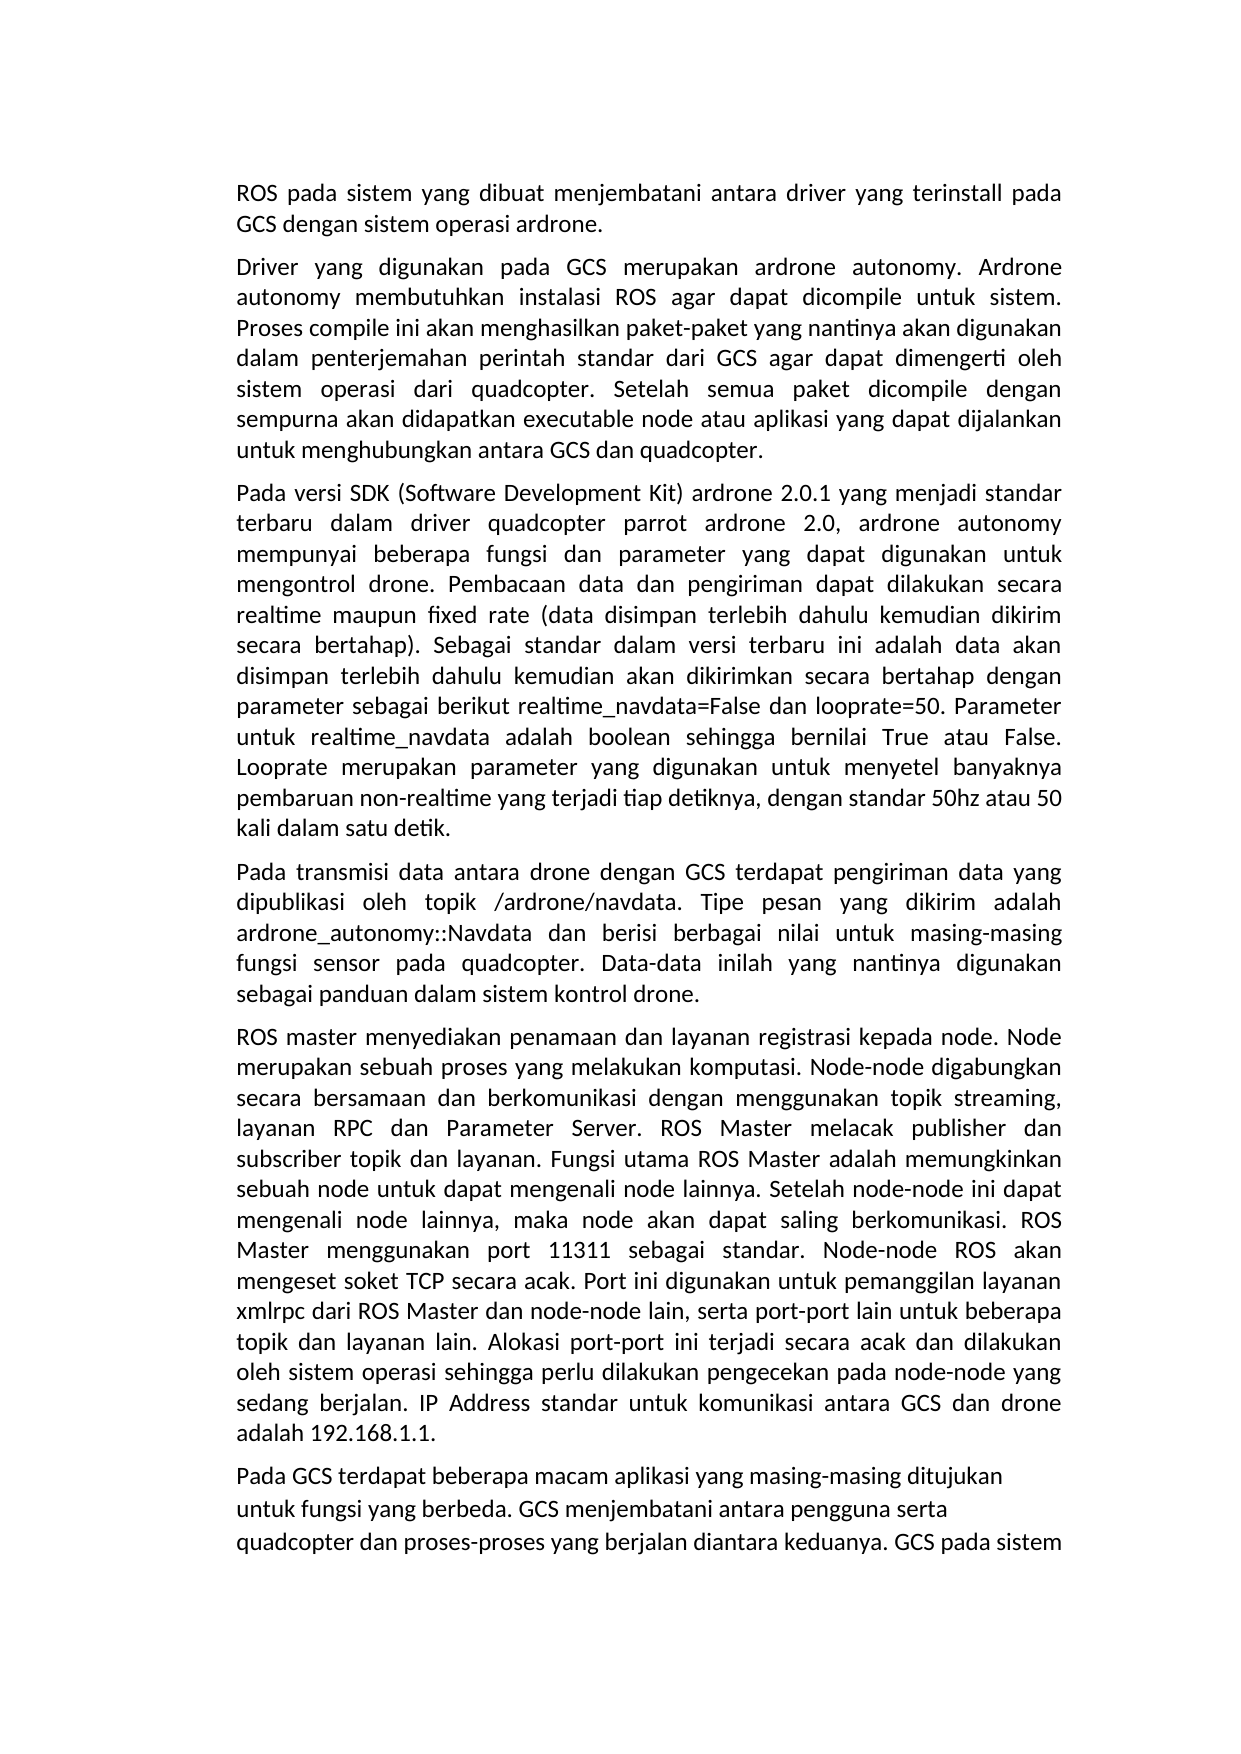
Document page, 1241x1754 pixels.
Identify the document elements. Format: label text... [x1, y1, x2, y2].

text Pada transmisi data antara drone dengan GCS terdapat pengiriman data yang dipublikasi oleh topik /ardrone/navdata. Tipe pesan yang dikirim adalah ardrone_autonomy::Navdata dan berisi berbagai nilai untuk masing-masing fungsi sensor pada quadcopter. Data-data inilah yang nantinya digunakan sebagai panduan dalam sistem kontrol drone. [236, 856, 1063, 1008]
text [236, 177, 1063, 238]
text ROS master menyediakan penamaan dan layanan registrasi kepada node. Node merupakan sebuah proses yang melakukan komputasi. Node-node digabungkan secara bersamaan dan berkomunikasi dengan menggunakan topik streaming, layanan RPC dan Parameter Server. ROS Master melacak publisher dan subscriber topik dan layanan. Fungsi utama ROS Master adalah memungkinkan sebuah node untuk dapat mengenali node lainnya. Setelah node-node ini dapat mengenali node lainnya, maka node akan dapat saling berkomunikasi. ROS Master menggunakan port 11311 sebagai standar. Node-node ROS akan mengeset soket TCP secara acak. Port ini digunakan untuk pemanggilan layanan xmlrpc dari ROS Master dan node-node lain, serta port-port lain untuk beberapa topik dan layanan lain. Alokasi port-port ini terjadi secara acak dan dilakukan oleh sistem operasi sehingga perlu dilakukan pengecekan pada node-node yang sedang berjalan. IP Address standar untuk komunikasi antara GCS dan drone adalah 192.168.1.1. [236, 1021, 1063, 1448]
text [236, 1461, 1063, 1557]
text Pada versi SDK (Software Development Kit) ardrone 2.0.1 yang menjadi standar terbaru dalam driver quadcopter parrot ardrone 2.0, ardrone autonomy mempunyai beberapa fungsi dan parameter yang dapat digunakan untuk mengontrol drone. Pembacaan data dan pengiriman dapat dilakukan secara realtime maupun fixed rate (data disimpan terlebih dahulu kemudian dikirim secara bertahap). Sebagai standar dalam versi terbaru ini adalah data akan disimpan terlebih dahulu kemudian akan dikirimkan secara bertahap dengan parameter sebagai berikut realtime_navdata=False dan looprate=50. Parameter untuk realtime_navdata adalah boolean sehingga bernilai True atau False. Looprate merupakan parameter yang digunakan untuk menyetel banyaknya pembaruan non-realtime yang terjadi tiap detiknya, dengan standar 50hz atau 50 kali dalam satu detik. [236, 477, 1063, 843]
text Driver yang digunakan pada GCS merupakan ardrone autonomy. Ardrone autonomy membutuhkan instalasi ROS agar dapat dicompile untuk sistem. Proses compile ini akan menghasilkan paket-paket yang nantinya akan digunakan dalam penterjemahan perintah standar dari GCS agar dapat dimengerti oleh sistem operasi dari quadcopter. Setelah semua paket dicompile dengan sempurna akan didapatkan executable node atau aplikasi yang dapat dijalankan untuk menghubungkan antara GCS dan quadcopter. [236, 251, 1063, 464]
